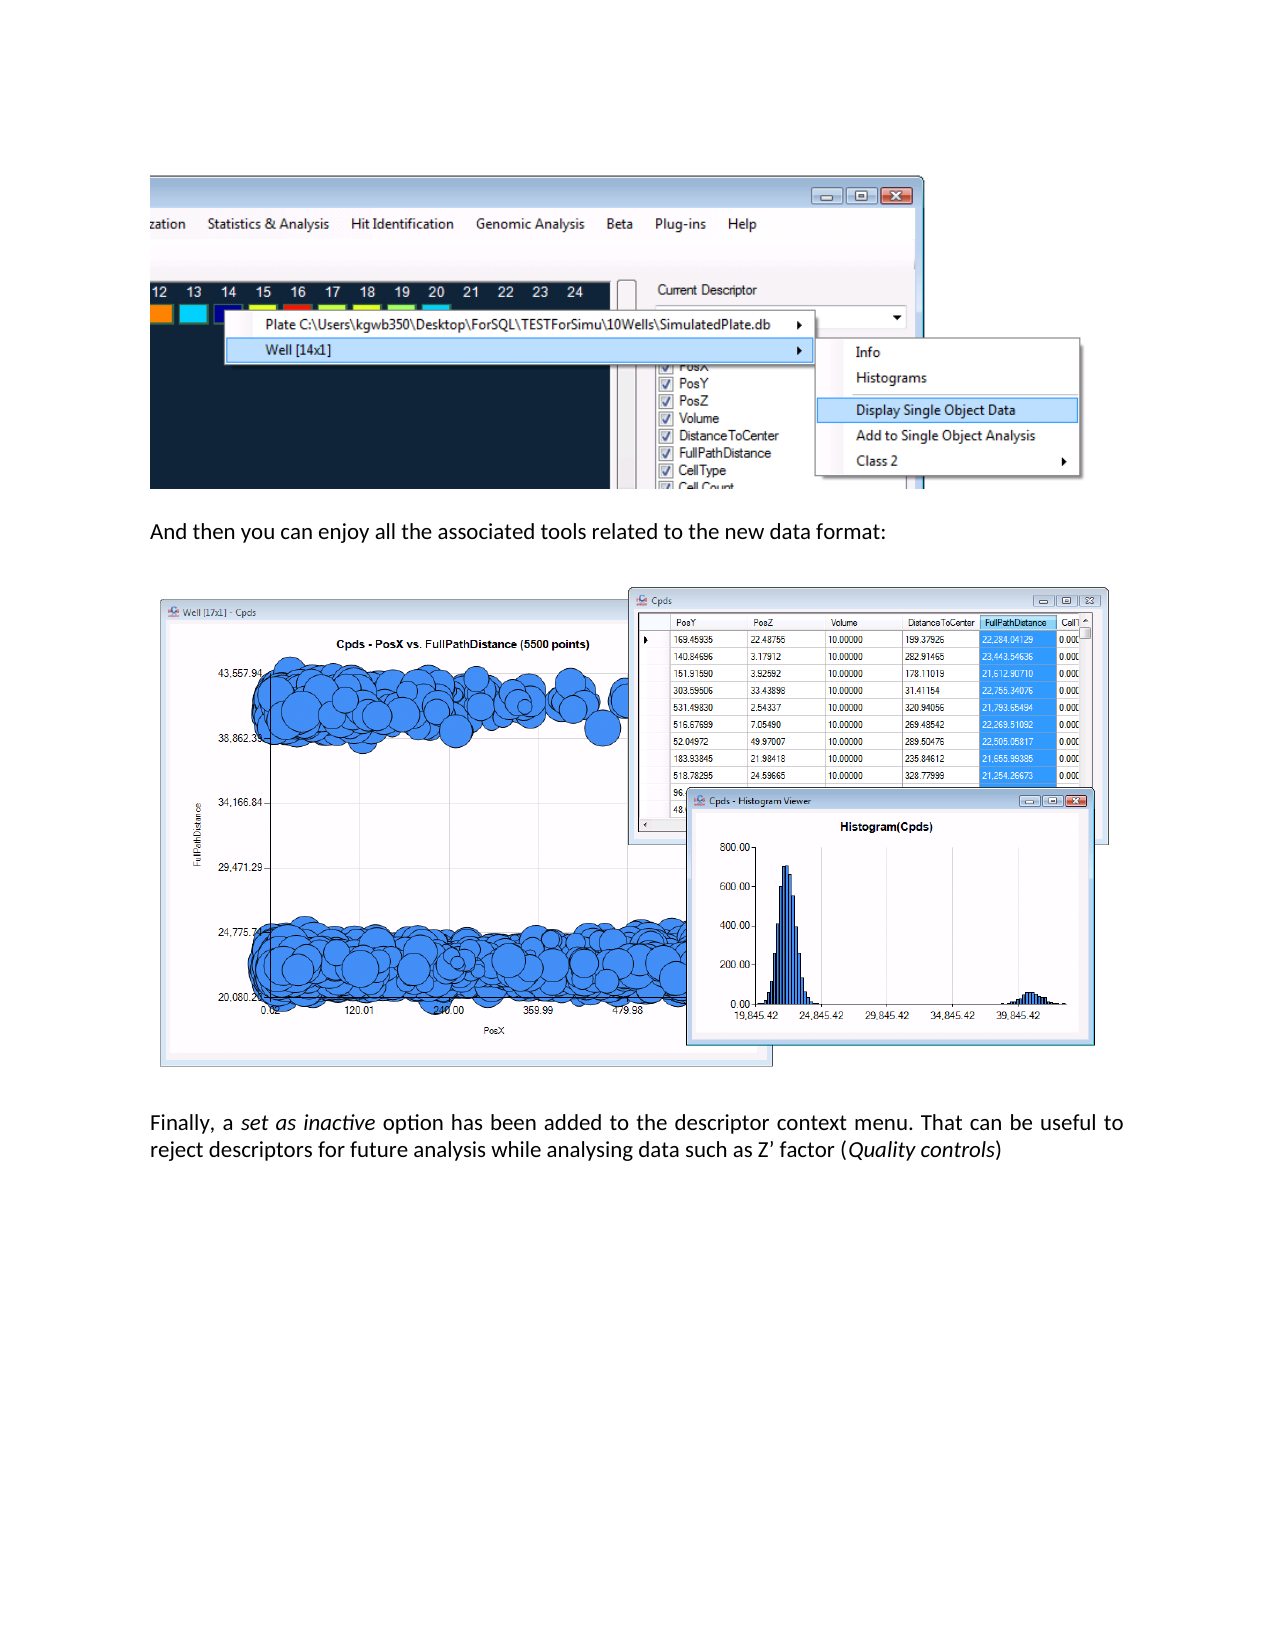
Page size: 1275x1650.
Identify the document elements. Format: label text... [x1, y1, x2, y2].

text And then you can enjoy all the associated tools related to the new data format: [150, 517, 1125, 545]
text Finally, a set as inactive option has been added to the descriptor context menu. That can be useful to reject descriptors for future analysis while analysing data such as Z’ factor (Quality controls) [150, 1108, 1125, 1164]
picture [150, 573, 1115, 1080]
picture [150, 150, 1092, 489]
